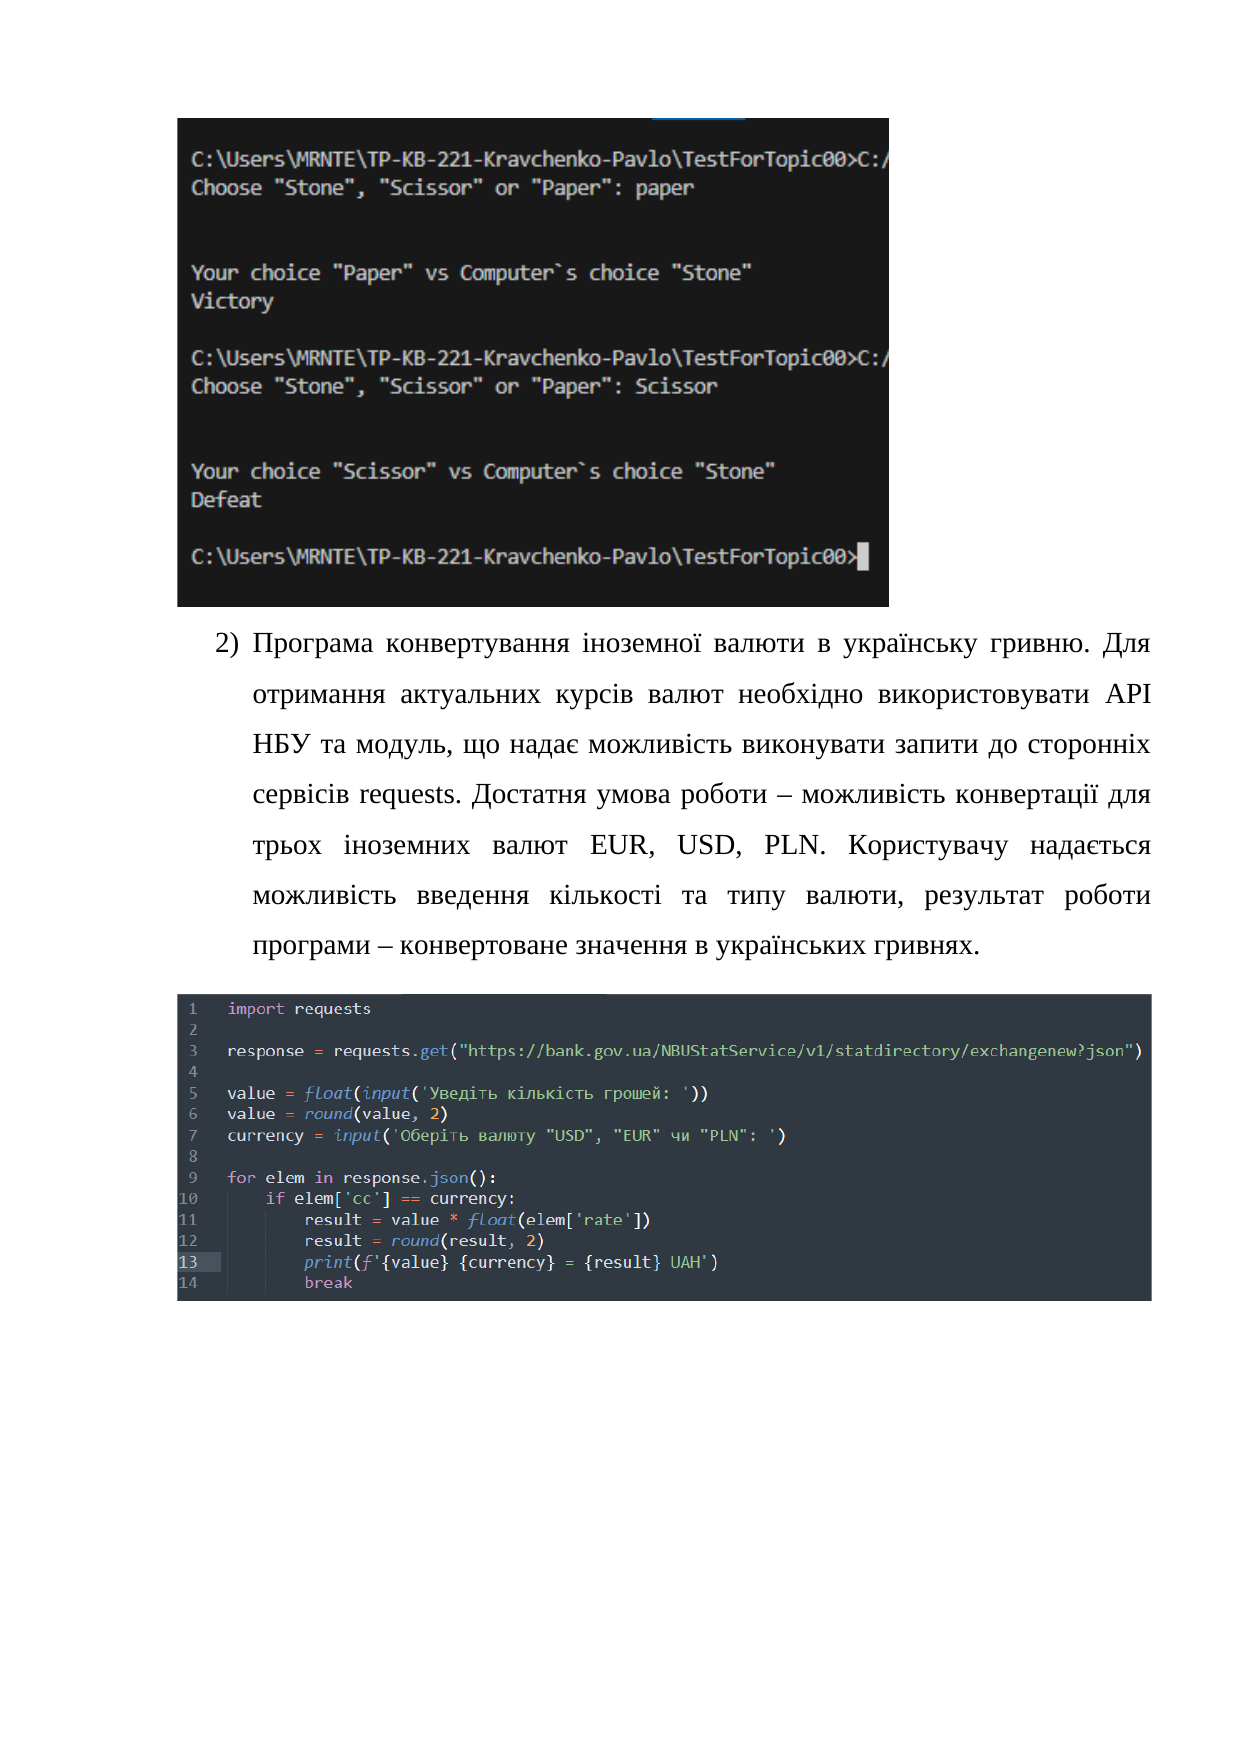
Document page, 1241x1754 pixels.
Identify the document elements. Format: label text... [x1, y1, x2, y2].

picture [177, 118, 889, 607]
picture [177, 994, 1152, 1301]
list Програма конвертування іноземної валюти в українську гривню. Для отримання актуальних курсів валют необхідно використовувати API НБУ та модуль, що надає можливість виконувати запити до сторонніх сервісів requests. Достатня умова роботи – можливість конвертації для трьох іноземних валют EUR, USD, PLN. Користувачу надається можливість введення кількості та типу валюти, результат роботи програми – конвертоване значення в українських гривнях. [215, 626, 1152, 961]
